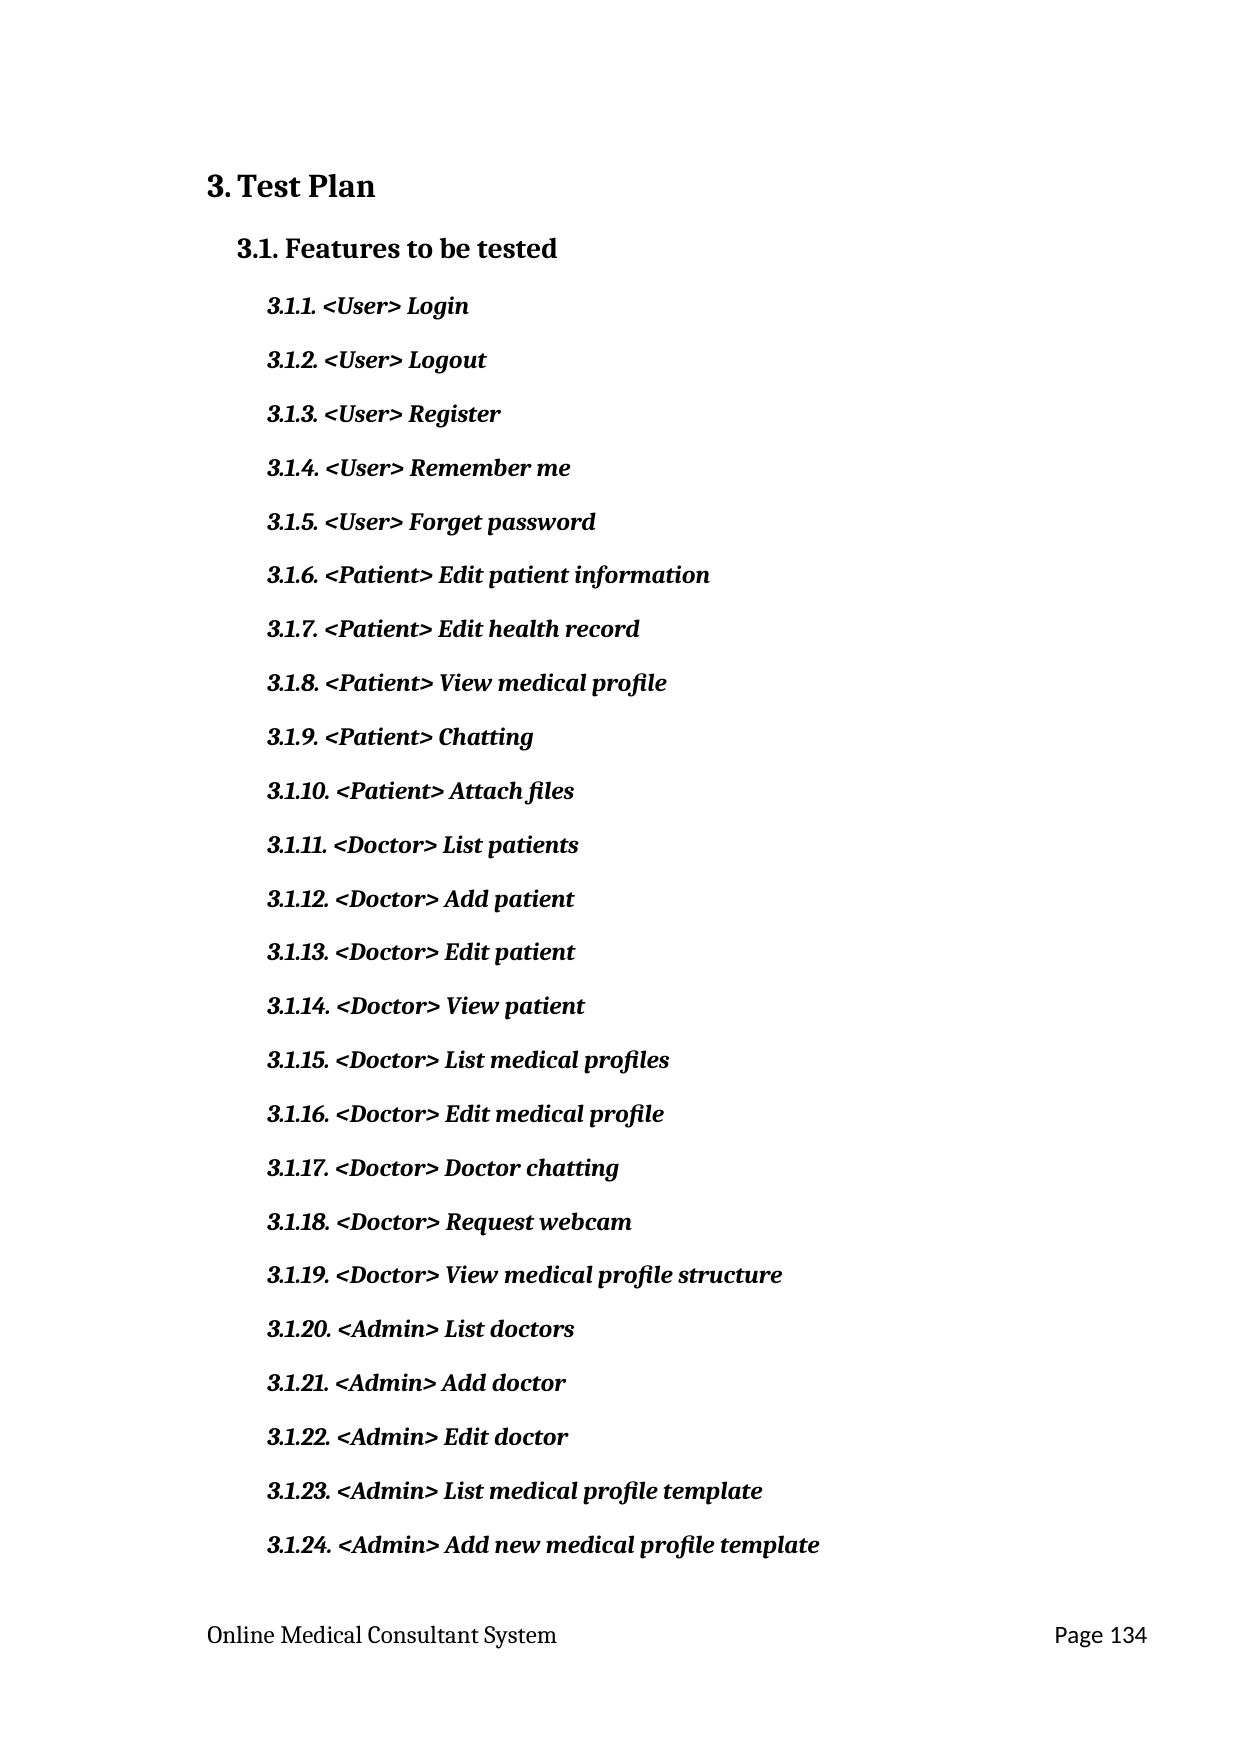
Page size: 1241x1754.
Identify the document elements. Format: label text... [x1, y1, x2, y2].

subtitle <Doctor> List medical profiles [267, 1046, 1122, 1075]
subtitle <Doctor> Add patient [267, 884, 1122, 913]
subtitle <User> Remember me [267, 454, 1122, 482]
subtitle <Doctor> List patients [267, 831, 1122, 859]
subtitle <Admin> Add doctor [267, 1369, 1122, 1398]
subtitle <Doctor> Doctor chatting [267, 1154, 1122, 1182]
subtitle <Admin> Edit doctor [267, 1423, 1122, 1452]
subtitle <User> Forget password [267, 507, 1122, 536]
subtitle <Patient> Edit patient information [267, 561, 1122, 590]
subtitle <User> Register [267, 400, 1122, 428]
subtitle <Doctor> Edit medical profile [267, 1100, 1122, 1129]
subtitle <Doctor> View medical profile structure [267, 1261, 1122, 1290]
subtitle <Doctor> Request webcam [267, 1208, 1122, 1236]
subtitle Test Plan [207, 168, 1122, 206]
subtitle <Patient> Attach files [267, 777, 1122, 806]
subtitle <Admin> Add new medical profile template [267, 1531, 1122, 1559]
subtitle <User> Login [267, 292, 1122, 321]
subtitle <Patient> Chatting [267, 723, 1122, 752]
subtitle <Admin> List medical profile template [267, 1477, 1122, 1506]
subtitle <Doctor> View patient [267, 992, 1122, 1021]
subtitle Features to be tested [237, 233, 1122, 266]
subtitle <Patient> Edit health record [267, 615, 1122, 644]
subtitle <Doctor> Edit patient [267, 938, 1122, 967]
subtitle <Patient> View medical profile [267, 669, 1122, 698]
subtitle <Admin> List doctors [267, 1315, 1122, 1344]
subtitle <User> Logout [267, 346, 1122, 375]
